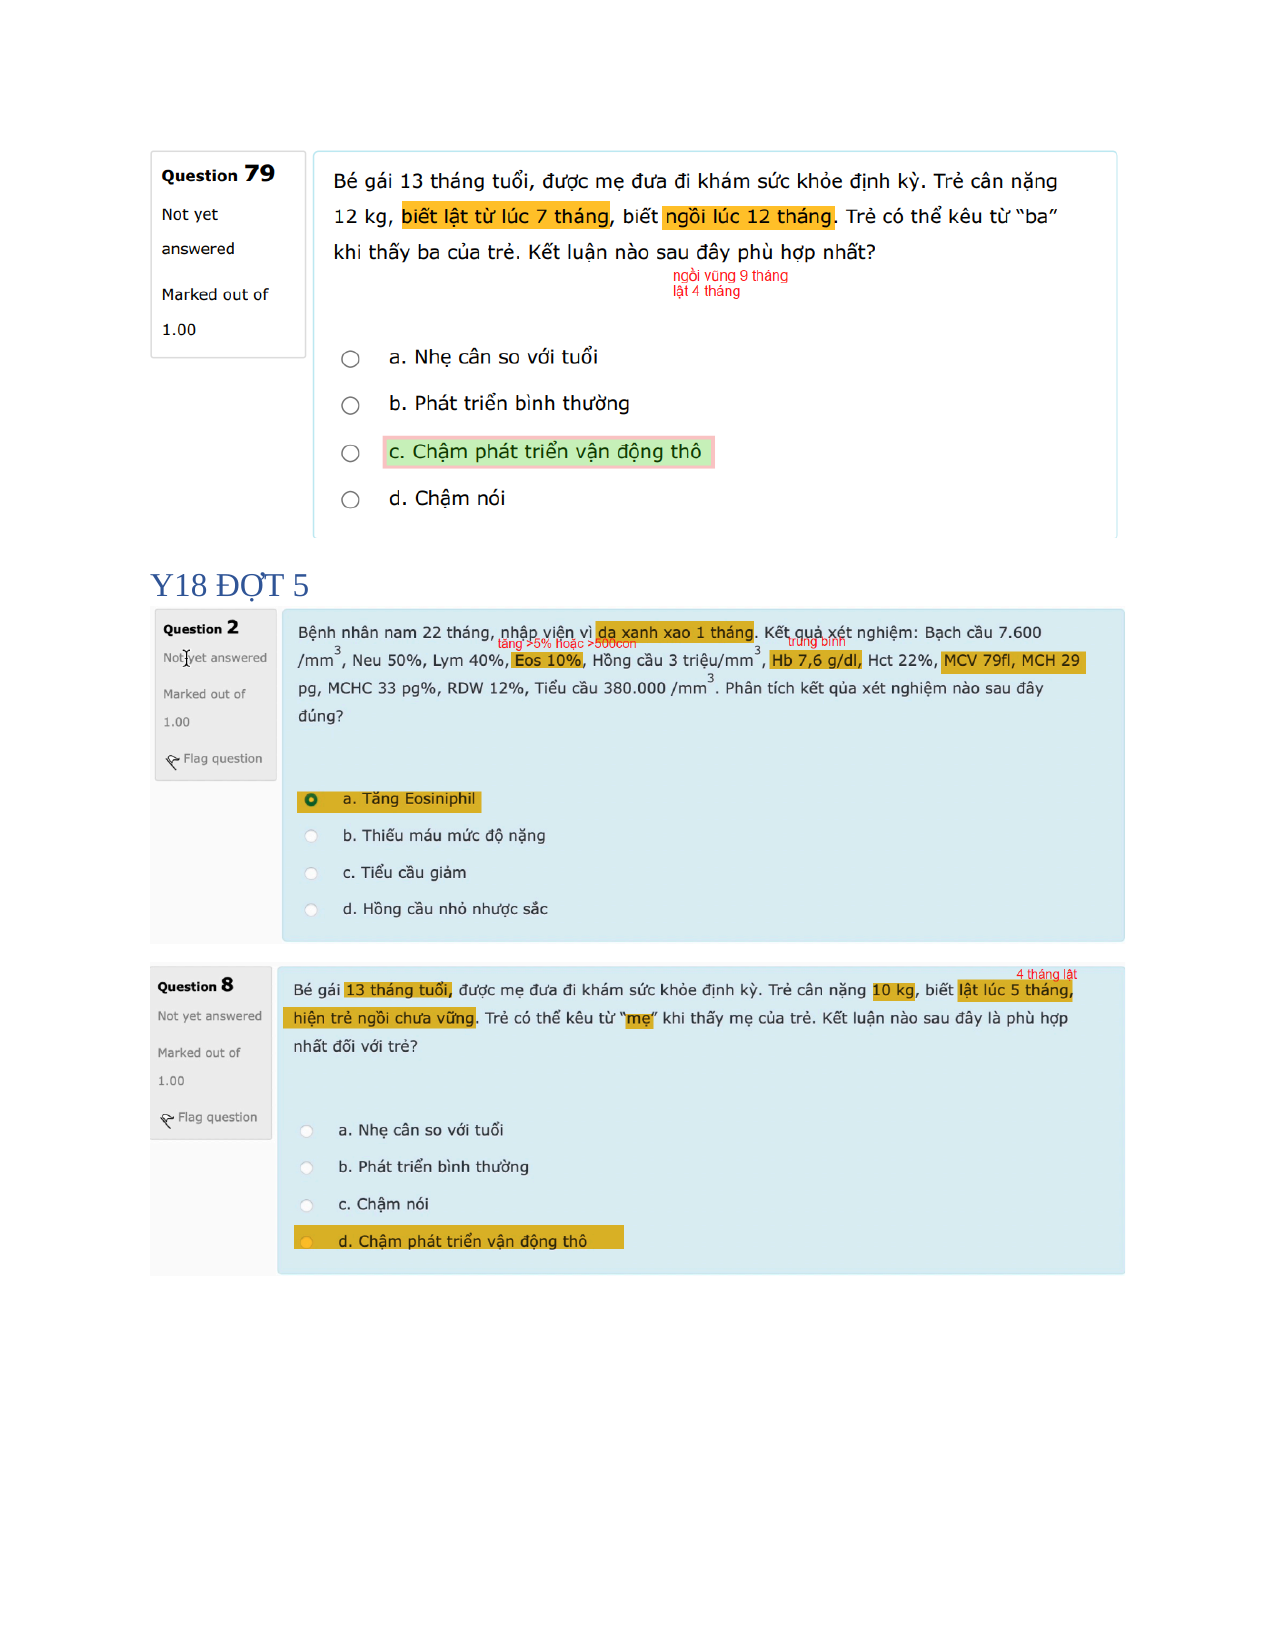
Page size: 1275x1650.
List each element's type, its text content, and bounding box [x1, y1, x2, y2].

picture [150, 962, 1125, 1276]
picture [150, 606, 1125, 944]
subtitle Y18 ĐỢT 5 [150, 565, 1125, 603]
picture [150, 150, 1125, 538]
